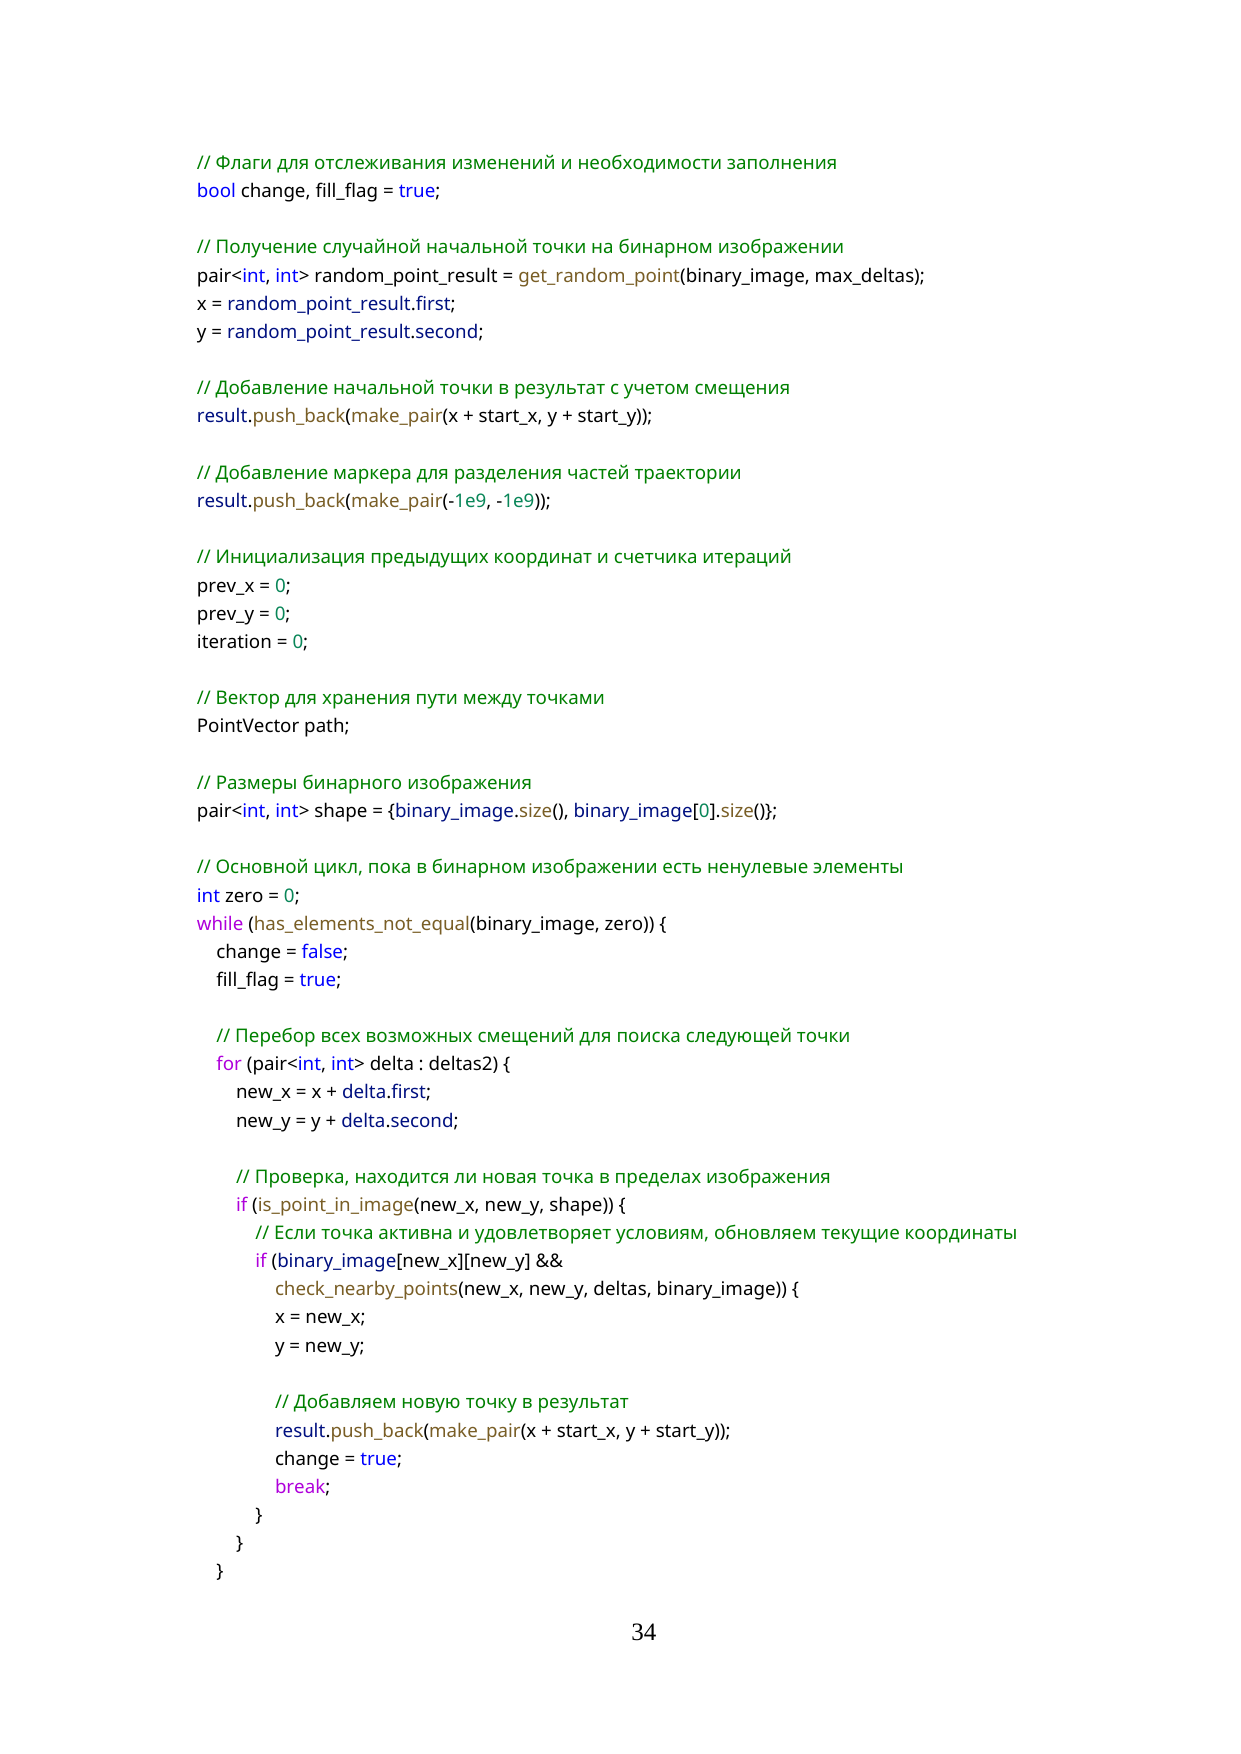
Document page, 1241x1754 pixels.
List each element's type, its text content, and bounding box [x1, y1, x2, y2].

text pair<int, int> shape = {binary_image.size(), binary_image[0].size()}; [177, 795, 1152, 823]
text change = false; [177, 936, 1152, 964]
text // Основной цикл, пока в бинарном изображении есть ненулевые элементы [177, 851, 1152, 879]
text } [177, 1527, 1152, 1555]
text bool change, fill_flag = true; [177, 175, 1152, 203]
text for (pair<int, int> delta : deltas2) { [177, 1048, 1152, 1076]
text } [177, 1555, 1152, 1583]
text // Проверка, находится ли новая точка в пределах изображения [177, 1161, 1152, 1189]
text // Вектор для хранения пути между точками [177, 682, 1152, 710]
text change = true; [177, 1442, 1152, 1471]
text break; [177, 1471, 1152, 1499]
text // Добавляем новую точку в результат [177, 1386, 1152, 1414]
text if (binary_image[new_x][new_y] && [177, 1245, 1152, 1273]
text while (has_elements_not_equal(binary_image, zero)) { [177, 907, 1152, 936]
text iteration = 0; [177, 626, 1152, 654]
text // Перебор всех возможных смещений для поиска следующей точки [177, 1020, 1152, 1048]
text prev_x = 0; [177, 569, 1152, 597]
text y = new_y; [177, 1329, 1152, 1357]
text y = random_point_result.second; [177, 316, 1152, 344]
text // Размеры бинарного изображения [177, 767, 1152, 795]
text // Если точка активна и удовлетворяет условиям, обновляем текущие координаты [177, 1217, 1152, 1245]
text } [177, 1499, 1152, 1527]
text // Получение случайной начальной точки на бинарном изображении [177, 231, 1152, 259]
text new_y = y + delta.second; [177, 1104, 1152, 1132]
text // Флаги для отслеживания изменений и необходимости заполнения [177, 147, 1152, 175]
text // Добавление маркера для разделения частей траектории [177, 457, 1152, 485]
text new_x = x + delta.first; [177, 1076, 1152, 1104]
text fill_flag = true; [177, 964, 1152, 992]
text x = new_x; [177, 1301, 1152, 1329]
text result.push_back(make_pair(x + start_x, y + start_y)); [177, 1414, 1152, 1442]
text x = random_point_result.first; [177, 287, 1152, 316]
text check_nearby_points(new_x, new_y, deltas, binary_image)) { [177, 1273, 1152, 1301]
text result.push_back(make_pair(x + start_x, y + start_y)); [177, 400, 1152, 428]
text if (is_point_in_image(new_x, new_y, shape)) { [177, 1189, 1152, 1217]
text prev_y = 0; [177, 597, 1152, 626]
text result.push_back(make_pair(-1e9, -1e9)); [177, 485, 1152, 513]
text pair<int, int> random_point_result = get_random_point(binary_image, max_deltas); [177, 259, 1152, 287]
text // Инициализация предыдущих координат и счетчика итераций [177, 541, 1152, 569]
text // Добавление начальной точки в результат с учетом смещения [177, 372, 1152, 400]
text PointVector path; [177, 710, 1152, 738]
text int zero = 0; [177, 879, 1152, 907]
